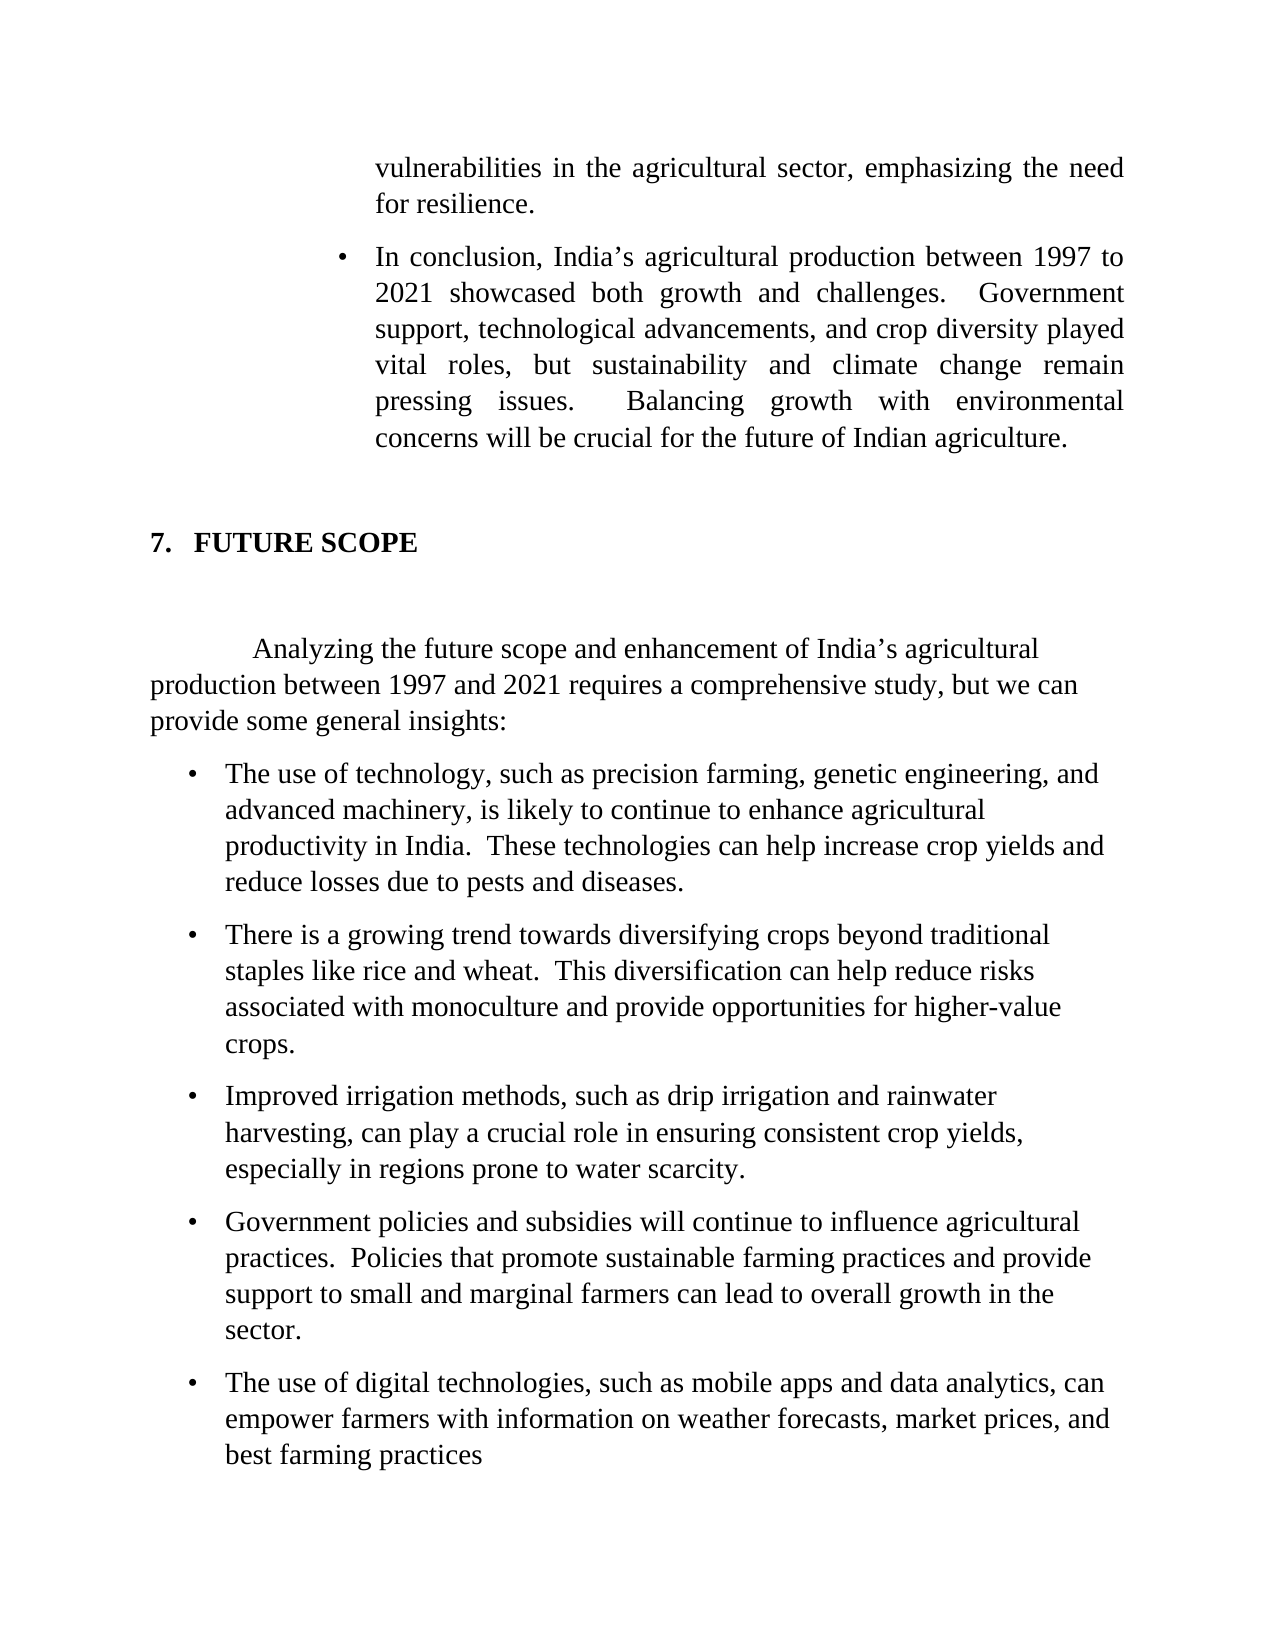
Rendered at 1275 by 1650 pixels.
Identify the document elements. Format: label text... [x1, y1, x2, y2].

text Analyzing the future scope and enhancement of India’s agricultural production between 1997 and 2021 requires a comprehensive study, but we can provide some general insights: [150, 631, 1125, 737]
list There is a growing trend towards diversifying crops beyond traditional staples like rice and wheat. This diversification can help reduce risks associated with monoculture and provide opportunities for higher-value crops. [187, 917, 1125, 1059]
list The use of digital technologies, such as mobile apps and data analytics, can empower farmers with information on weather forecasts, market prices, and best farming practices [187, 1365, 1125, 1471]
text 7. FUTURE SCOPE [150, 525, 1125, 559]
list Government policies and subsidies will continue to influence agricultural practices. Policies that promote sustainable farming practices and provide support to small and marginal farmers can lead to overall growth in the sector. [187, 1204, 1125, 1346]
list In conclusion, India’s agricultural production between 1997 to 2021 showcased both growth and challenges. Government support, technological advancements, and crop diversity played vital roles, but sustainability and climate change remain pressing issues. Balancing growth with environmental concerns will be crucial for the future of Indian agriculture. [337, 239, 1125, 453]
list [337, 150, 1125, 220]
list The use of technology, such as precision farming, genetic engineering, and advanced machinery, is likely to continue to enhance agricultural productivity in India. These technologies can help increase crop yields and reduce losses due to pests and diseases. [187, 756, 1125, 898]
list Improved irrigation methods, such as drip irrigation and rainwater harvesting, can play a crucial role in ensuring consistent crop yields, especially in regions prone to water scarcity. [187, 1078, 1125, 1184]
